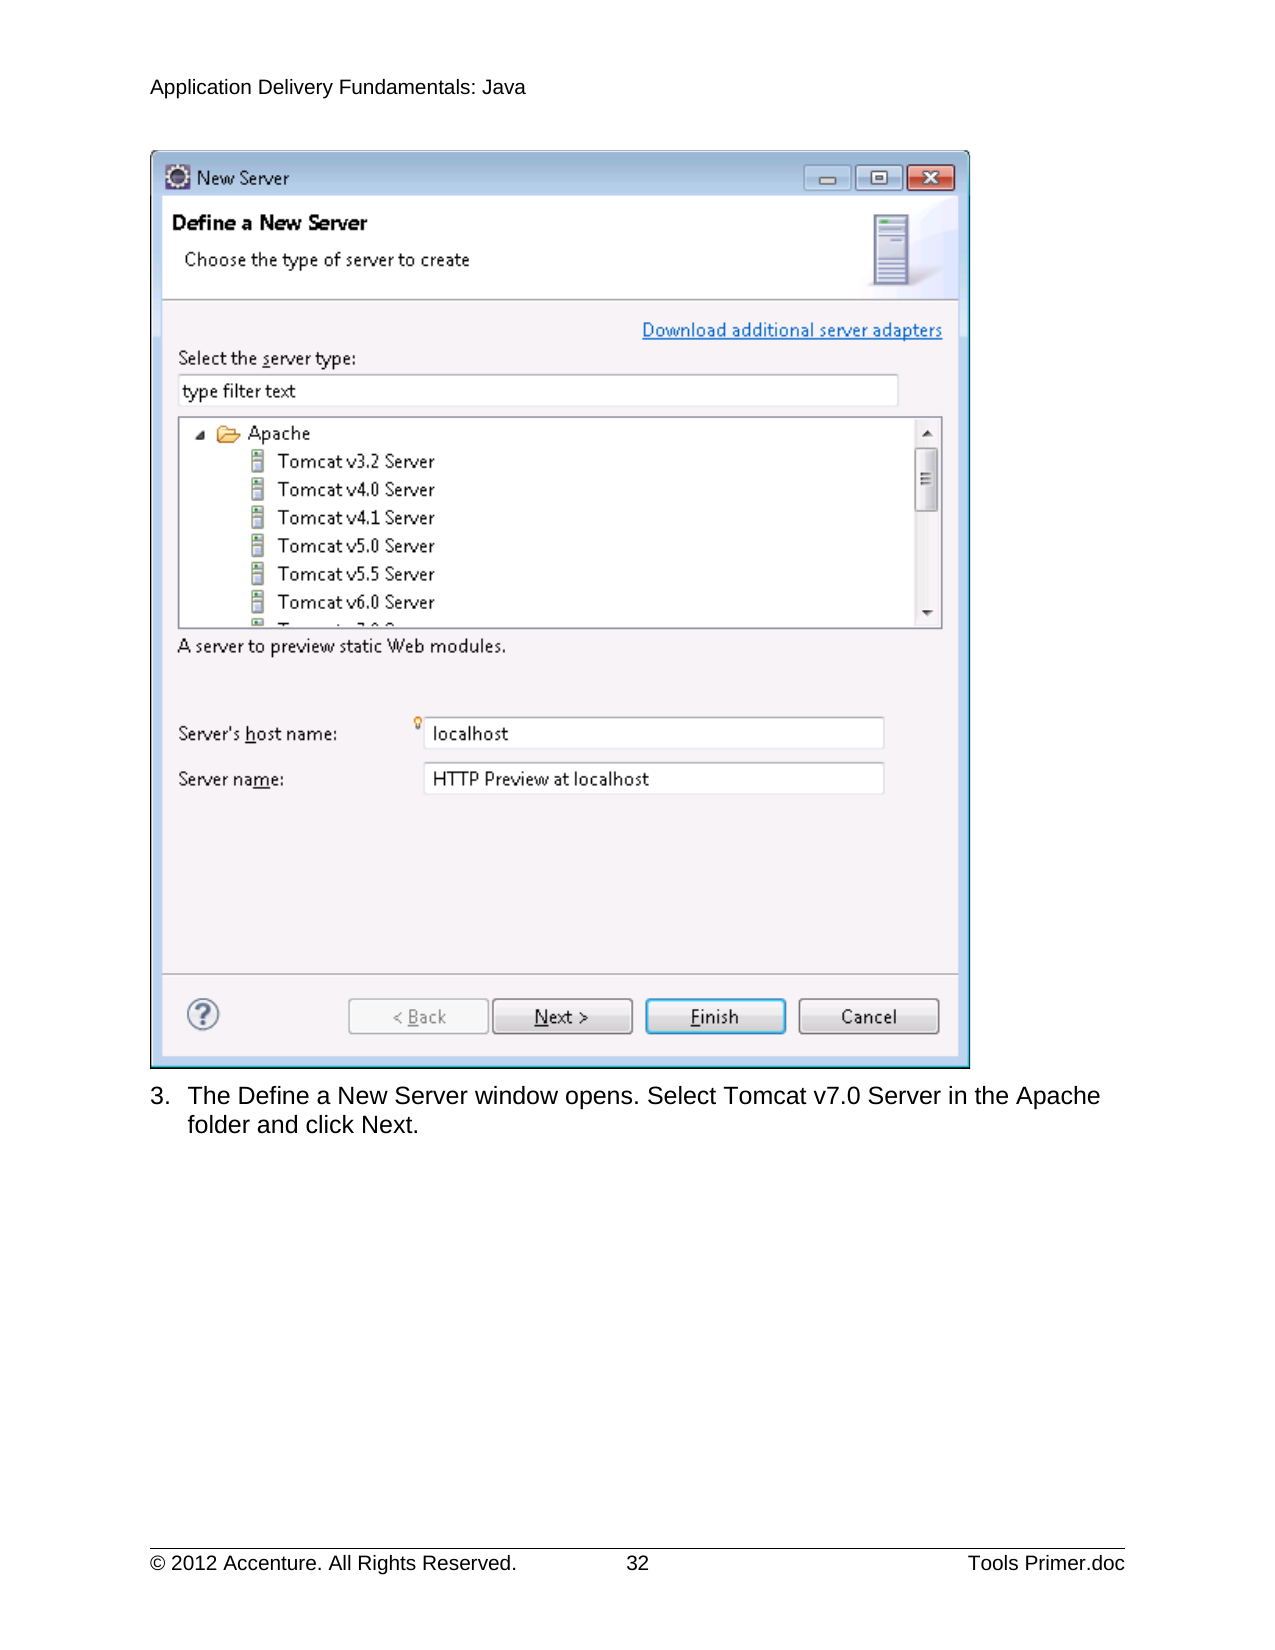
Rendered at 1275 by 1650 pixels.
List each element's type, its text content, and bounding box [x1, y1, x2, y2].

list The Define a New Server window opens. Select Tomcat v7.0 Server in the Apache folder and click Next. [150, 1081, 1125, 1139]
picture [150, 150, 971, 1069]
